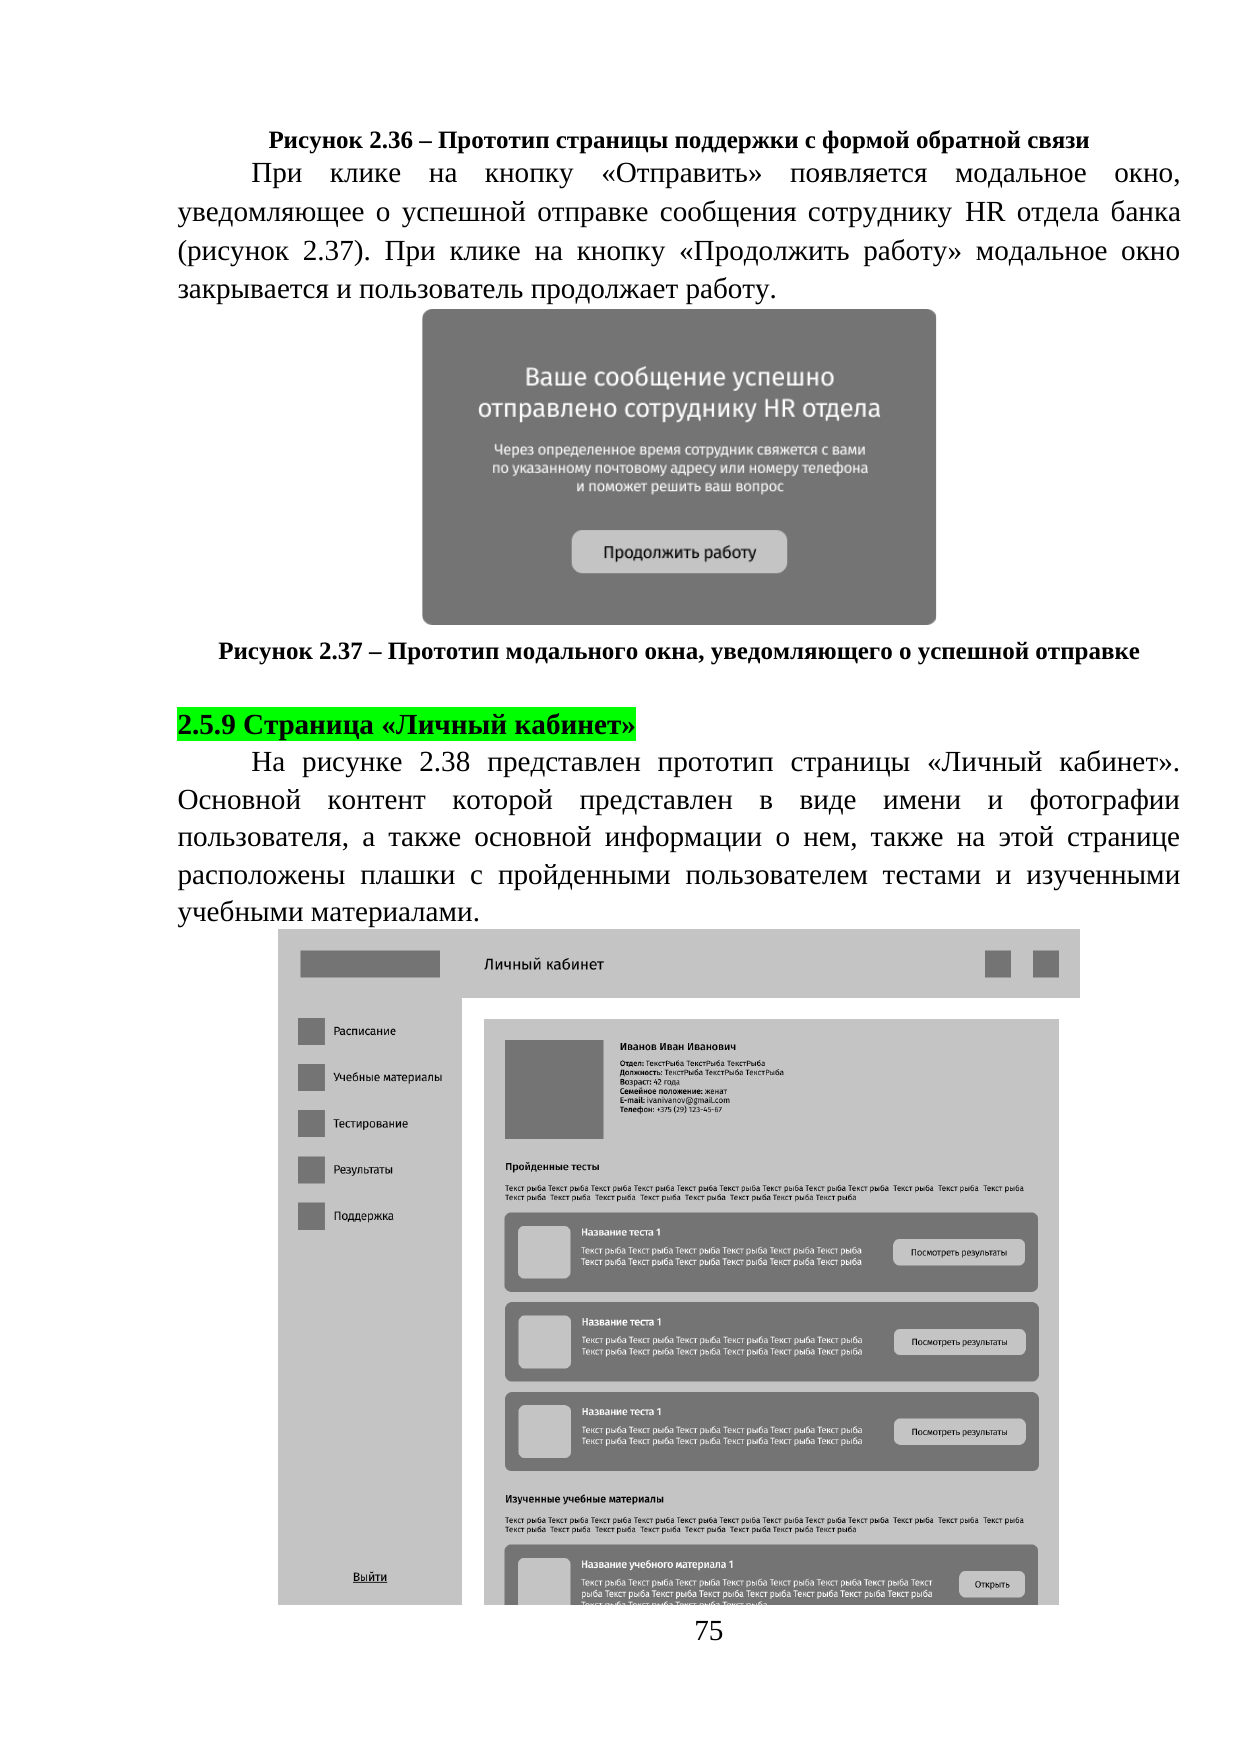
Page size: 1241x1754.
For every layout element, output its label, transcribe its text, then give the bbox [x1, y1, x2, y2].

text При клике на кнопку «Отправить» появляется модальное окно, уведомляющее о успешной отправке сообщения сотруднику HR отдела банка (рисунок 2.37). При клике на кнопку «Продолжить работу» модальное окно закрывается и пользователь продолжает работу. [177, 156, 1181, 305]
text Рисунок 2.37 – Прототип модального окна, уведомляющего о успешной отправке [177, 629, 1181, 667]
text На рисунке 2.38 представлен прототип страницы «Личный кабинет». Основной контент которой представлен в виде имени и фотографии пользователя, а также основной информации о нем, также на этой странице расположены плашки с пройденными пользователем тестами и изученными учебными материалами. [177, 742, 1181, 929]
text 2.5.9 Страница «Личный кабинет» [177, 704, 1181, 742]
picture [204, 929, 1154, 1605]
picture [422, 309, 937, 625]
text Рисунок 2.36 – Прототип страницы поддержки с формой обратной связи [177, 118, 1181, 156]
